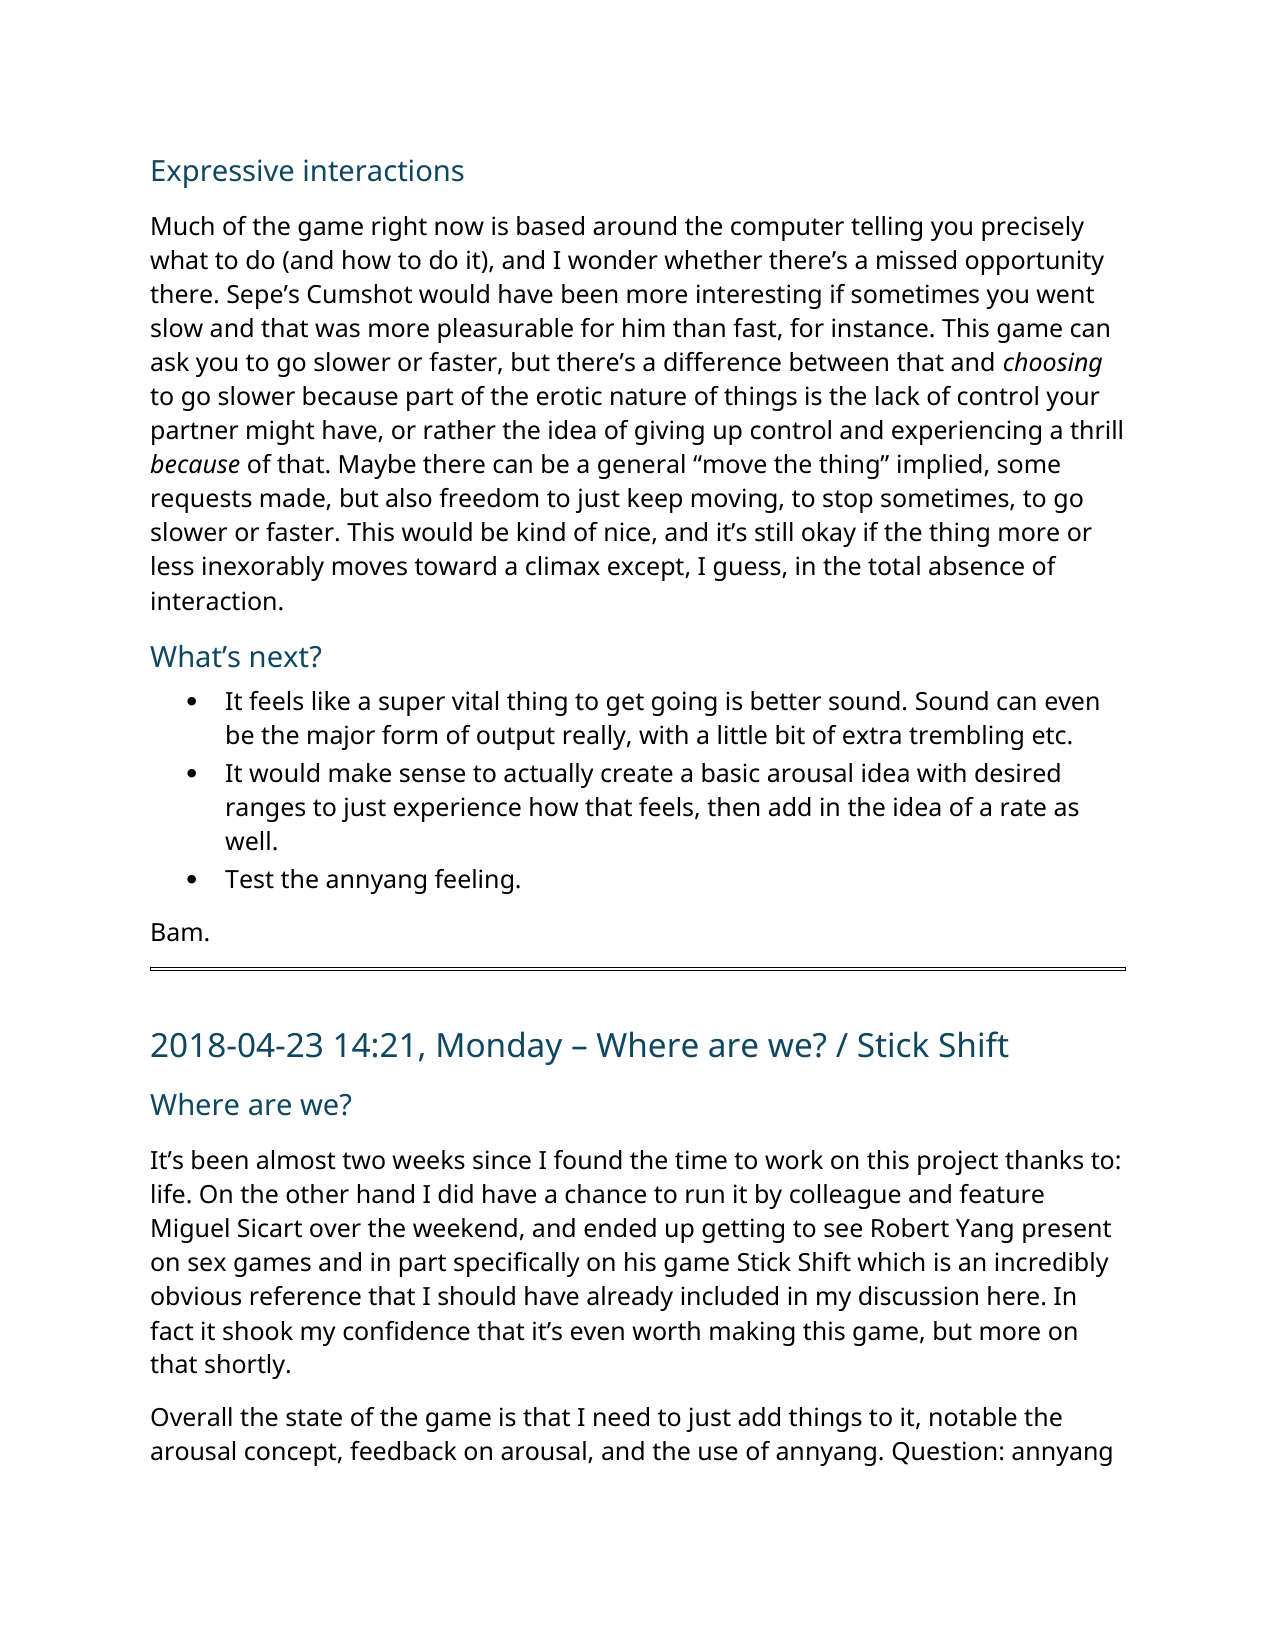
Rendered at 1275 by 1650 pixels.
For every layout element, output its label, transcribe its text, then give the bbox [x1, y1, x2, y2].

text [150, 1400, 1125, 1468]
subtitle Expressive interactions [150, 150, 1125, 190]
text Bam. [150, 914, 1125, 949]
list Test the annyang feeling. [187, 862, 1125, 896]
text Much of the game right now is based around the computer telling you precisely what to do (and how to do it), and I wonder whether there’s a missed opportunity there. Sepe’s Cumshot would have been more interesting if sometimes you went slow and that was more pleasurable for him than fast, for instance. This game can ask you to go slower or faster, but there’s a difference between that and choosing to go slower because part of the erotic nature of things is the lack of control your partner might have, or rather the idea of giving up control and experiencing a thrill because of that. Maybe there can be a general “move the thing” implied, some requests made, but also freedom to just keep moving, to stop sometimes, to go slower or faster. This would be kind of nice, and it’s still okay if the thing more or less inexorably moves toward a climax except, I guess, in the total absence of interaction. [150, 208, 1125, 617]
subtitle What’s next? [150, 636, 1125, 676]
list It would make sense to actually create a basic arousal idea with desired ranges to just experience how that feels, then add in the idea of a rate as well. [187, 756, 1125, 858]
subtitle Where are we? [150, 1084, 1125, 1124]
list It feels like a super vital thing to get going is better sound. Sound can even be the major form of output really, with a little bit of extra trembling etc. [187, 684, 1125, 752]
subtitle 2018-04-23 14:21, Monday – Where are we? / Stick Shift [150, 1022, 1125, 1068]
text It’s been almost two weeks since I found the time to work on this project thanks to: life. On the other hand I did have a chance to run it by colleague and feature Miguel Sicart over the weekend, and ended up getting to see Robert Yang present on sex games and in part specifically on his game Stick Shift which is an incredibly obvious reference that I should have already included in my discussion here. In fact it shook my confidence that it’s even worth making this game, but more on that shortly. [150, 1143, 1125, 1381]
